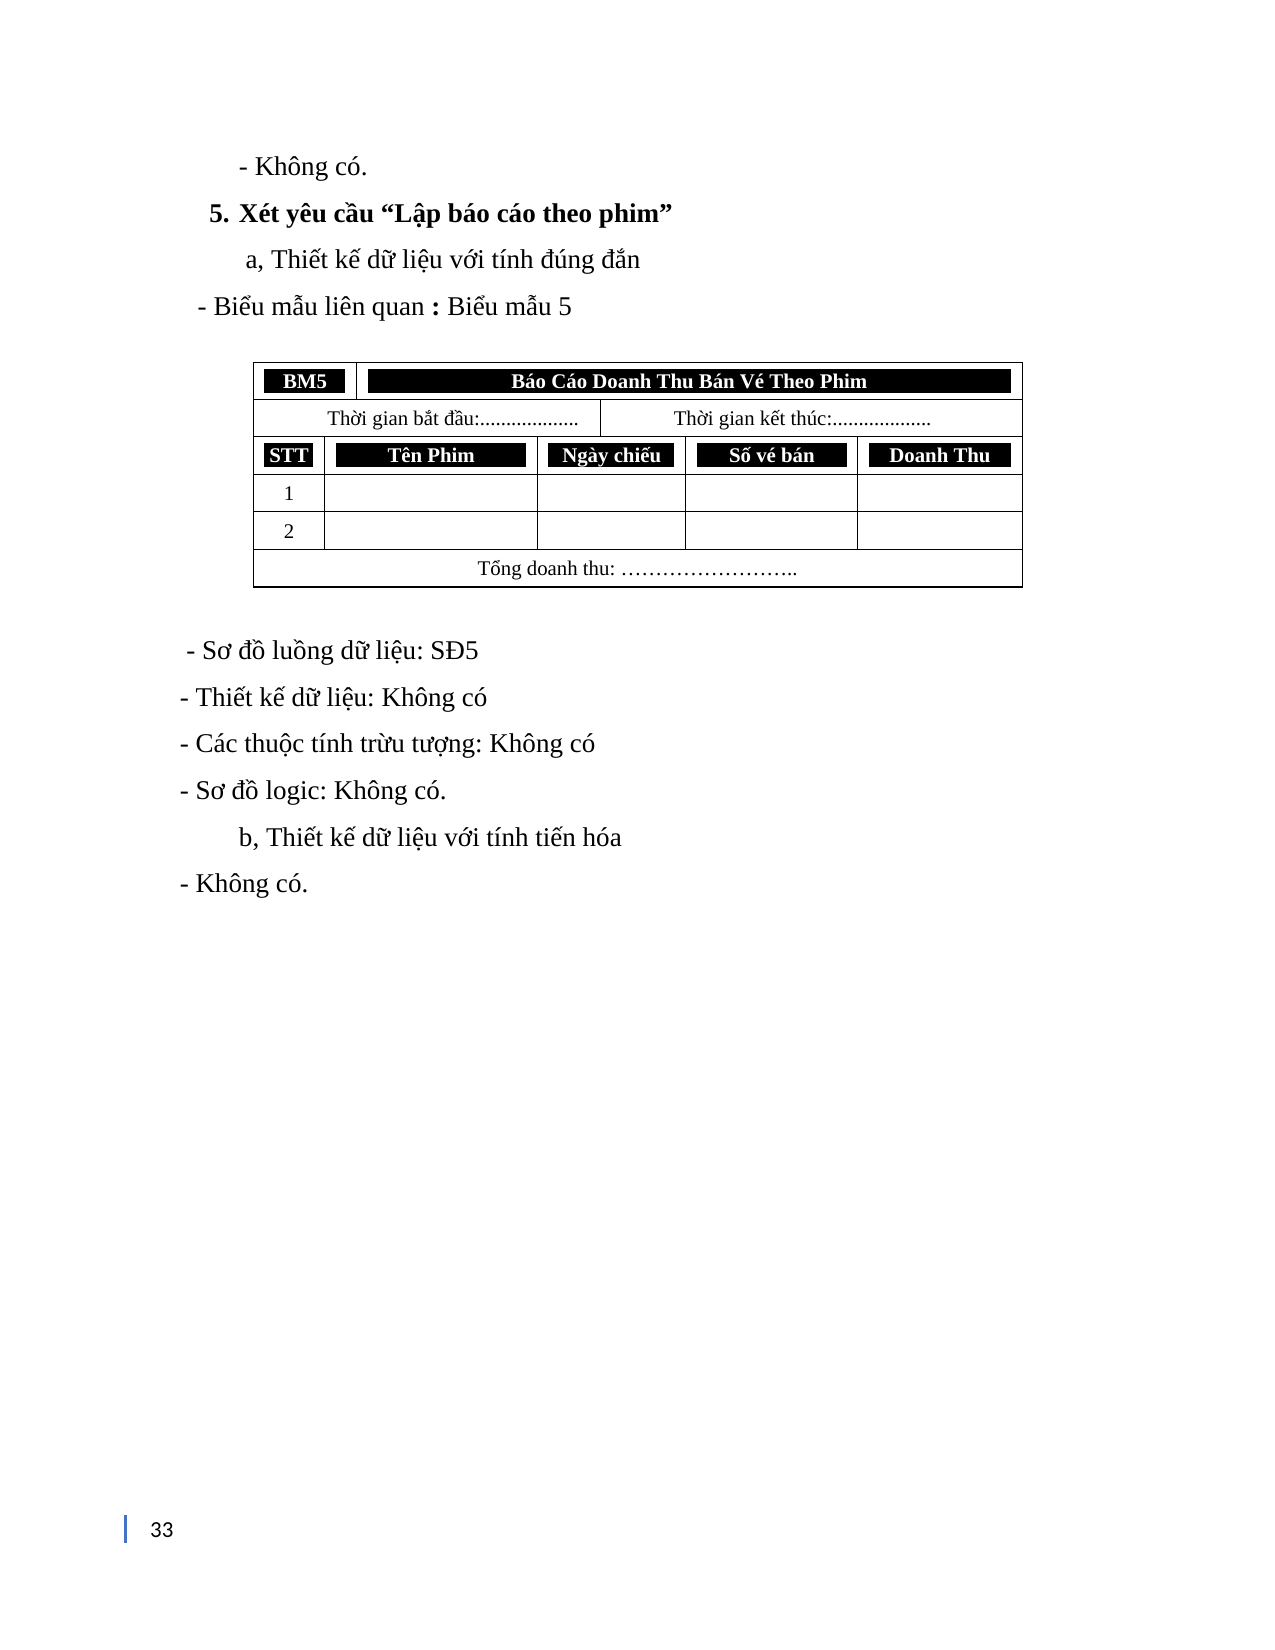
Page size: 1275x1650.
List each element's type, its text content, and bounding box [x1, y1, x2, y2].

table_cell [858, 512, 1022, 549]
table_cell Thời gian kết thúc:................... [601, 400, 1022, 436]
text - Các thuộc tính trừu tượng: Không có [179, 727, 1125, 759]
table_cell 1 [254, 475, 324, 511]
table_cell Tên Phim [325, 437, 537, 474]
list Xét yêu cầu “Lập báo cáo theo phim” [209, 197, 1125, 228]
table_cell Số vé bán [686, 437, 857, 474]
table_cell 2 [254, 512, 324, 549]
text - Sơ đồ logic: Không có. [179, 774, 1125, 805]
text - Không có. [179, 867, 1125, 899]
table_cell [325, 475, 537, 511]
table_cell Doanh Thu [858, 437, 1022, 474]
table_cell [858, 475, 1022, 511]
table_cell [538, 475, 685, 511]
list a, Thiết kế dữ liệu với tính đúng đắn [239, 243, 1125, 274]
text - Biểu mẫu liên quan : Biểu mẫu 5 [150, 290, 1125, 321]
table_header Báo Cáo Doanh Thu Bán Vé Theo Phim [357, 363, 1022, 399]
table_cell [325, 512, 537, 549]
table_cell STT [254, 437, 324, 474]
table_cell [686, 512, 857, 549]
table_cell [538, 512, 685, 549]
list b, Thiết kế dữ liệu với tính tiến hóa [239, 821, 1125, 852]
table_cell [686, 475, 857, 511]
table_cell Tổng doanh thu: …………………….. [254, 550, 1022, 586]
table_cell Thời gian bắt đầu:................... [254, 400, 600, 436]
text - Thiết kế dữ liệu: Không có [179, 681, 1125, 712]
table_header BM5 [254, 363, 356, 399]
table_cell Ngày chiếu [538, 437, 685, 474]
text - Sơ đồ luồng dữ liệu: SĐ5 [179, 634, 1125, 665]
list - Không có. [239, 150, 1125, 181]
